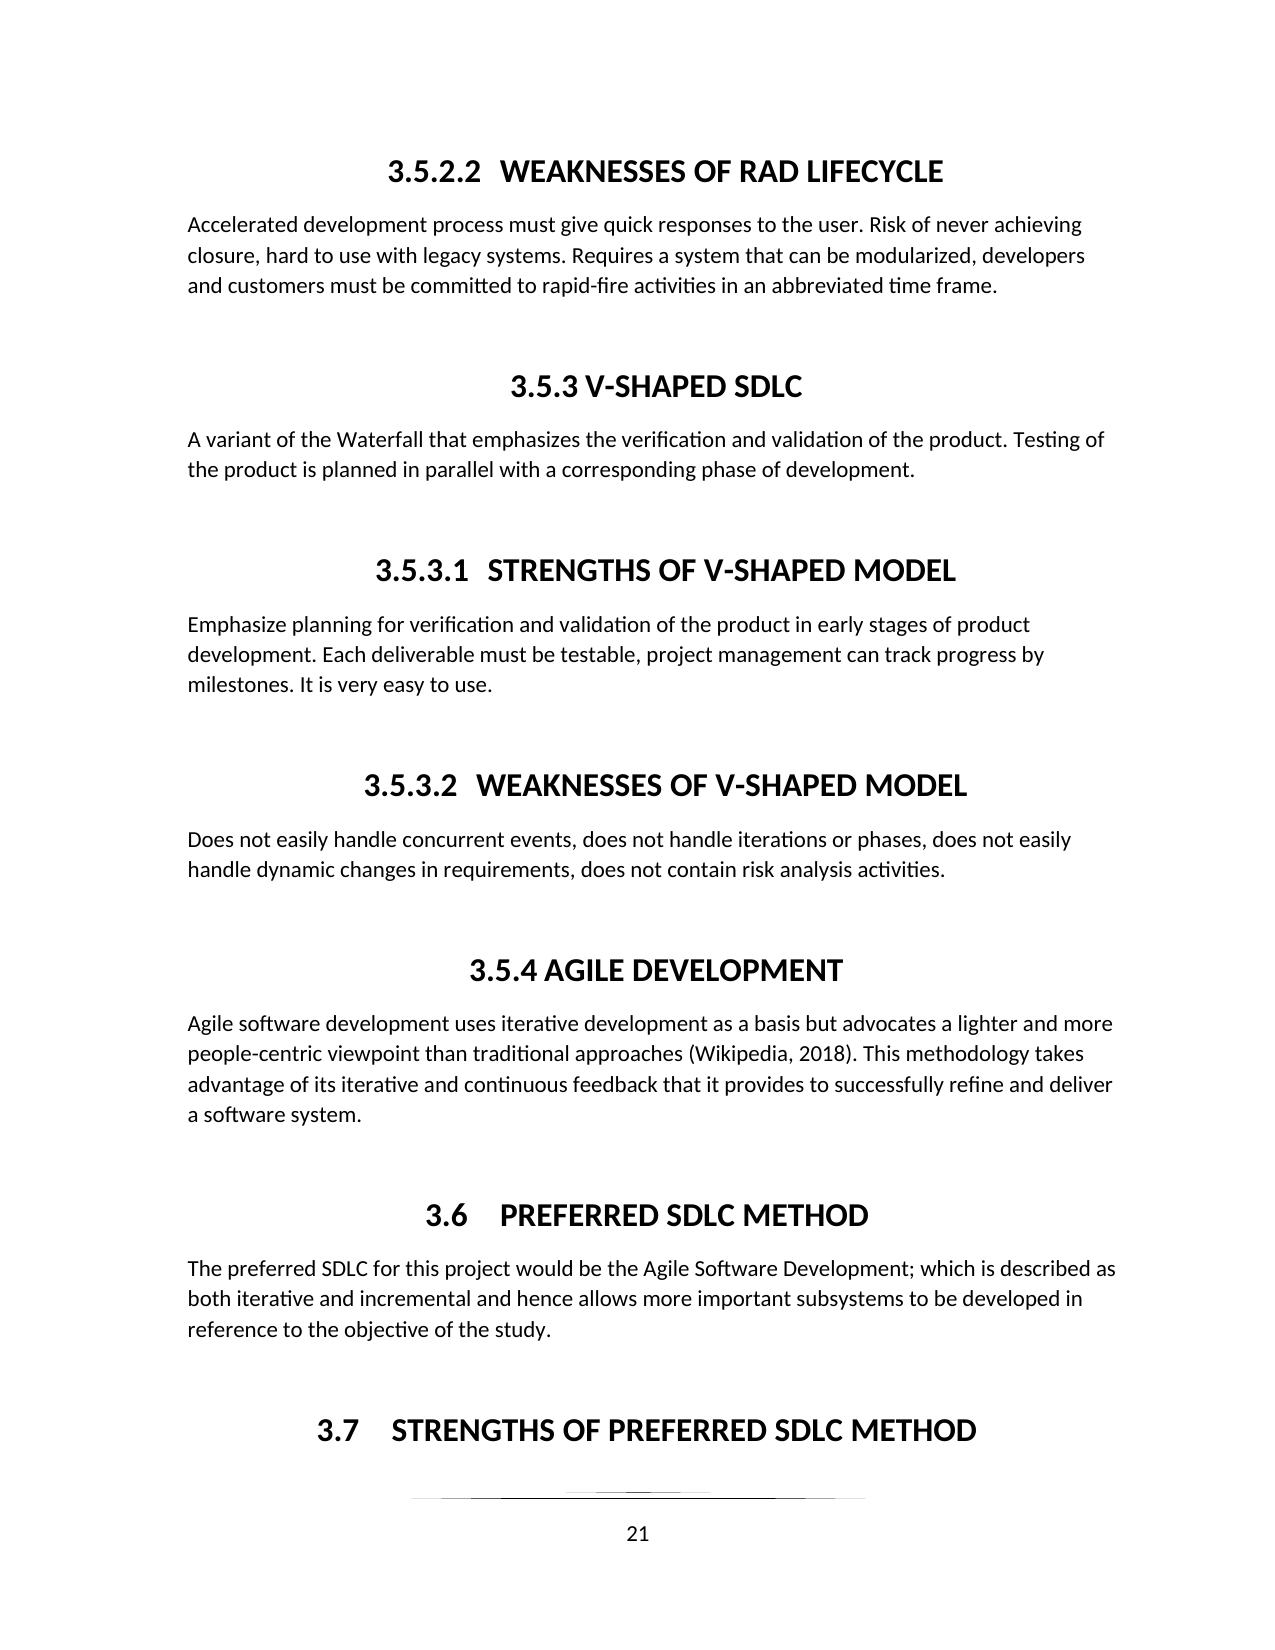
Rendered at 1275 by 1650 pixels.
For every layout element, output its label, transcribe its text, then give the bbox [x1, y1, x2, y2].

list AGILE DEVELOPMENT [187, 949, 1125, 989]
list STRENGTHS OF V-SHAPED MODEL [206, 549, 1125, 590]
text Agile software development uses iterative development as a basis but advocates a lighter and more people-centric viewpoint than traditional approaches (Wikipedia, 2018). This methodology takes advantage of its iterative and continuous feedback that it provides to successfully refine and deliver a software system. [187, 1009, 1125, 1128]
text A variant of the Waterfall that emphasizes the verification and validation of the product. Testing of the product is planned in parallel with a corresponding phase of development. [187, 425, 1125, 484]
text The preferred SDLC for this project would be the Agile Software Development; which is described as both iterative and incremental and hence allows more important subsystems to be developed in reference to the objective of the study. [187, 1254, 1125, 1343]
list PREFERRED SDLC METHOD [169, 1194, 1125, 1234]
list WEAKNESSES OF V-SHAPED MODEL [206, 764, 1125, 805]
list STRENGTHS OF PREFERRED SDLC METHOD [169, 1408, 1125, 1449]
text Accelerated development process must give quick responses to the user. Risk of never achieving closure, hard to use with legacy systems. Requires a system that can be modularized, developers and customers must be committed to rapid-fire activities in an abbreviated time frame. [187, 211, 1125, 299]
text Emphasize planning for verification and validation of the product in early stages of product development. Each deliverable must be testable, project management can track progress by milestones. It is very easy to use. [187, 610, 1125, 698]
list WEAKNESSES OF RAD LIFECYCLE [206, 150, 1125, 191]
text Does not easily handle concurrent events, does not handle iterations or phases, does not easily handle dynamic changes in requirements, does not contain risk analysis activities. [187, 825, 1125, 883]
list V-SHAPED SDLC [187, 365, 1125, 406]
